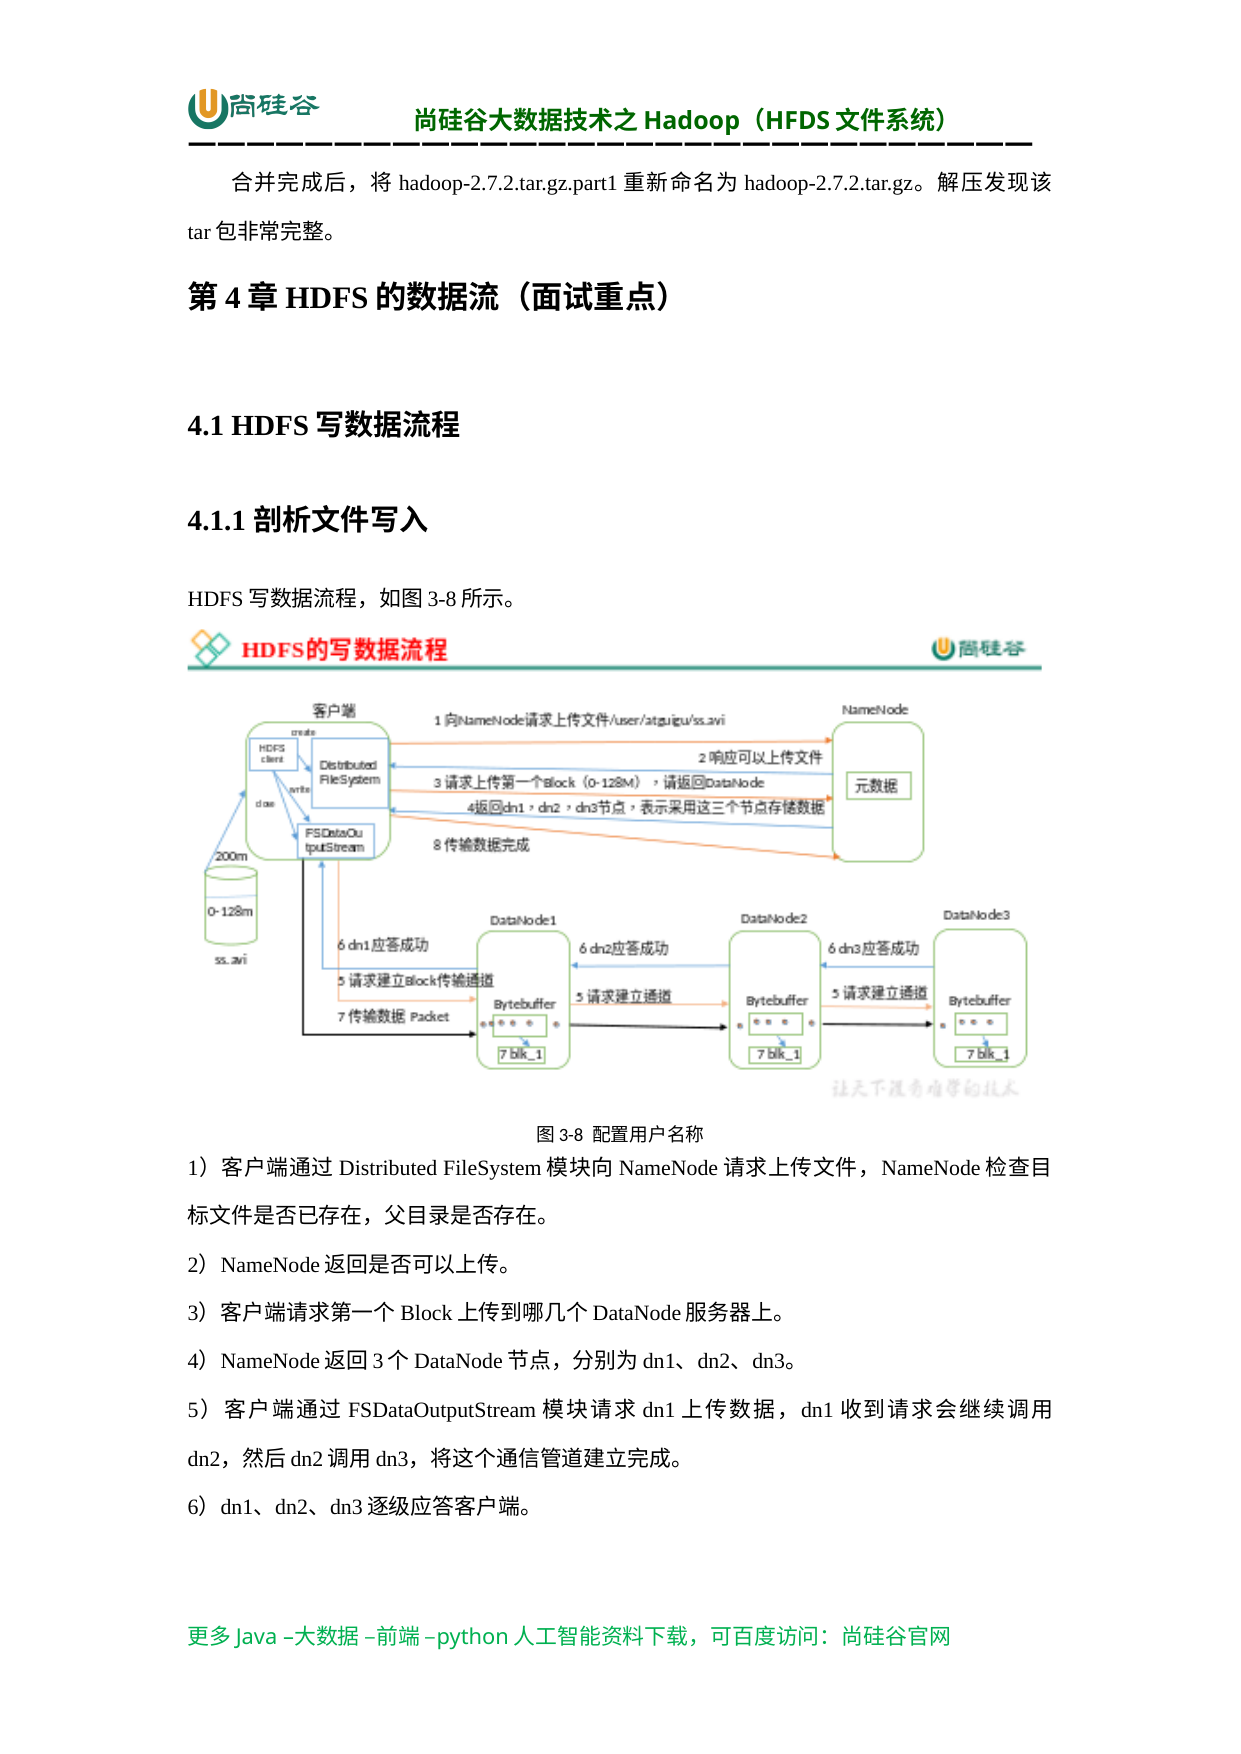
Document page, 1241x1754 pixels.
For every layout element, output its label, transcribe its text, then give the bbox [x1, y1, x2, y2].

text 4）NameNode返回3个DataNode节点，分别为dn1、dn2、dn3。 [187, 1343, 1053, 1376]
text 2）NameNode返回是否可以上传。 [187, 1246, 1053, 1279]
text 1）客户端通过Distributed FileSystem模块向NameNode请求上传文件，NameNode检查目标文件是否已存在，父目录是否存在。 [187, 1149, 1053, 1231]
subtitle 4.1.1 剖析文件写入 [187, 486, 1053, 551]
text 图3-8 配置用户名称 [187, 1117, 1053, 1149]
picture [187, 88, 320, 130]
text 3）客户端请求第一个 Block上传到哪几个DataNode服务器上。 [187, 1295, 1053, 1327]
text 6）dn1、dn2、dn3逐级应答客户端。 [187, 1488, 1053, 1521]
subtitle 4.1 HDFS写数据流程 [187, 390, 1053, 455]
text 合并完成后，将hadoop-2.7.2.tar.gz.part1重新命名为hadoop-2.7.2.tar.gz。解压发现该tar包非常完整。 [187, 165, 1053, 246]
text 5）客户端通过FSDataOutputStream模块请求dn1上传数据，dn1收到请求会继续调用dn2，然后dn2调用dn3，将这个通信管道建立完成。 [187, 1391, 1053, 1473]
text HDFS写数据流程，如图3-8所示。 [187, 581, 1053, 613]
subtitle 第4章 HDFS的数据流（面试重点） [187, 262, 1053, 327]
